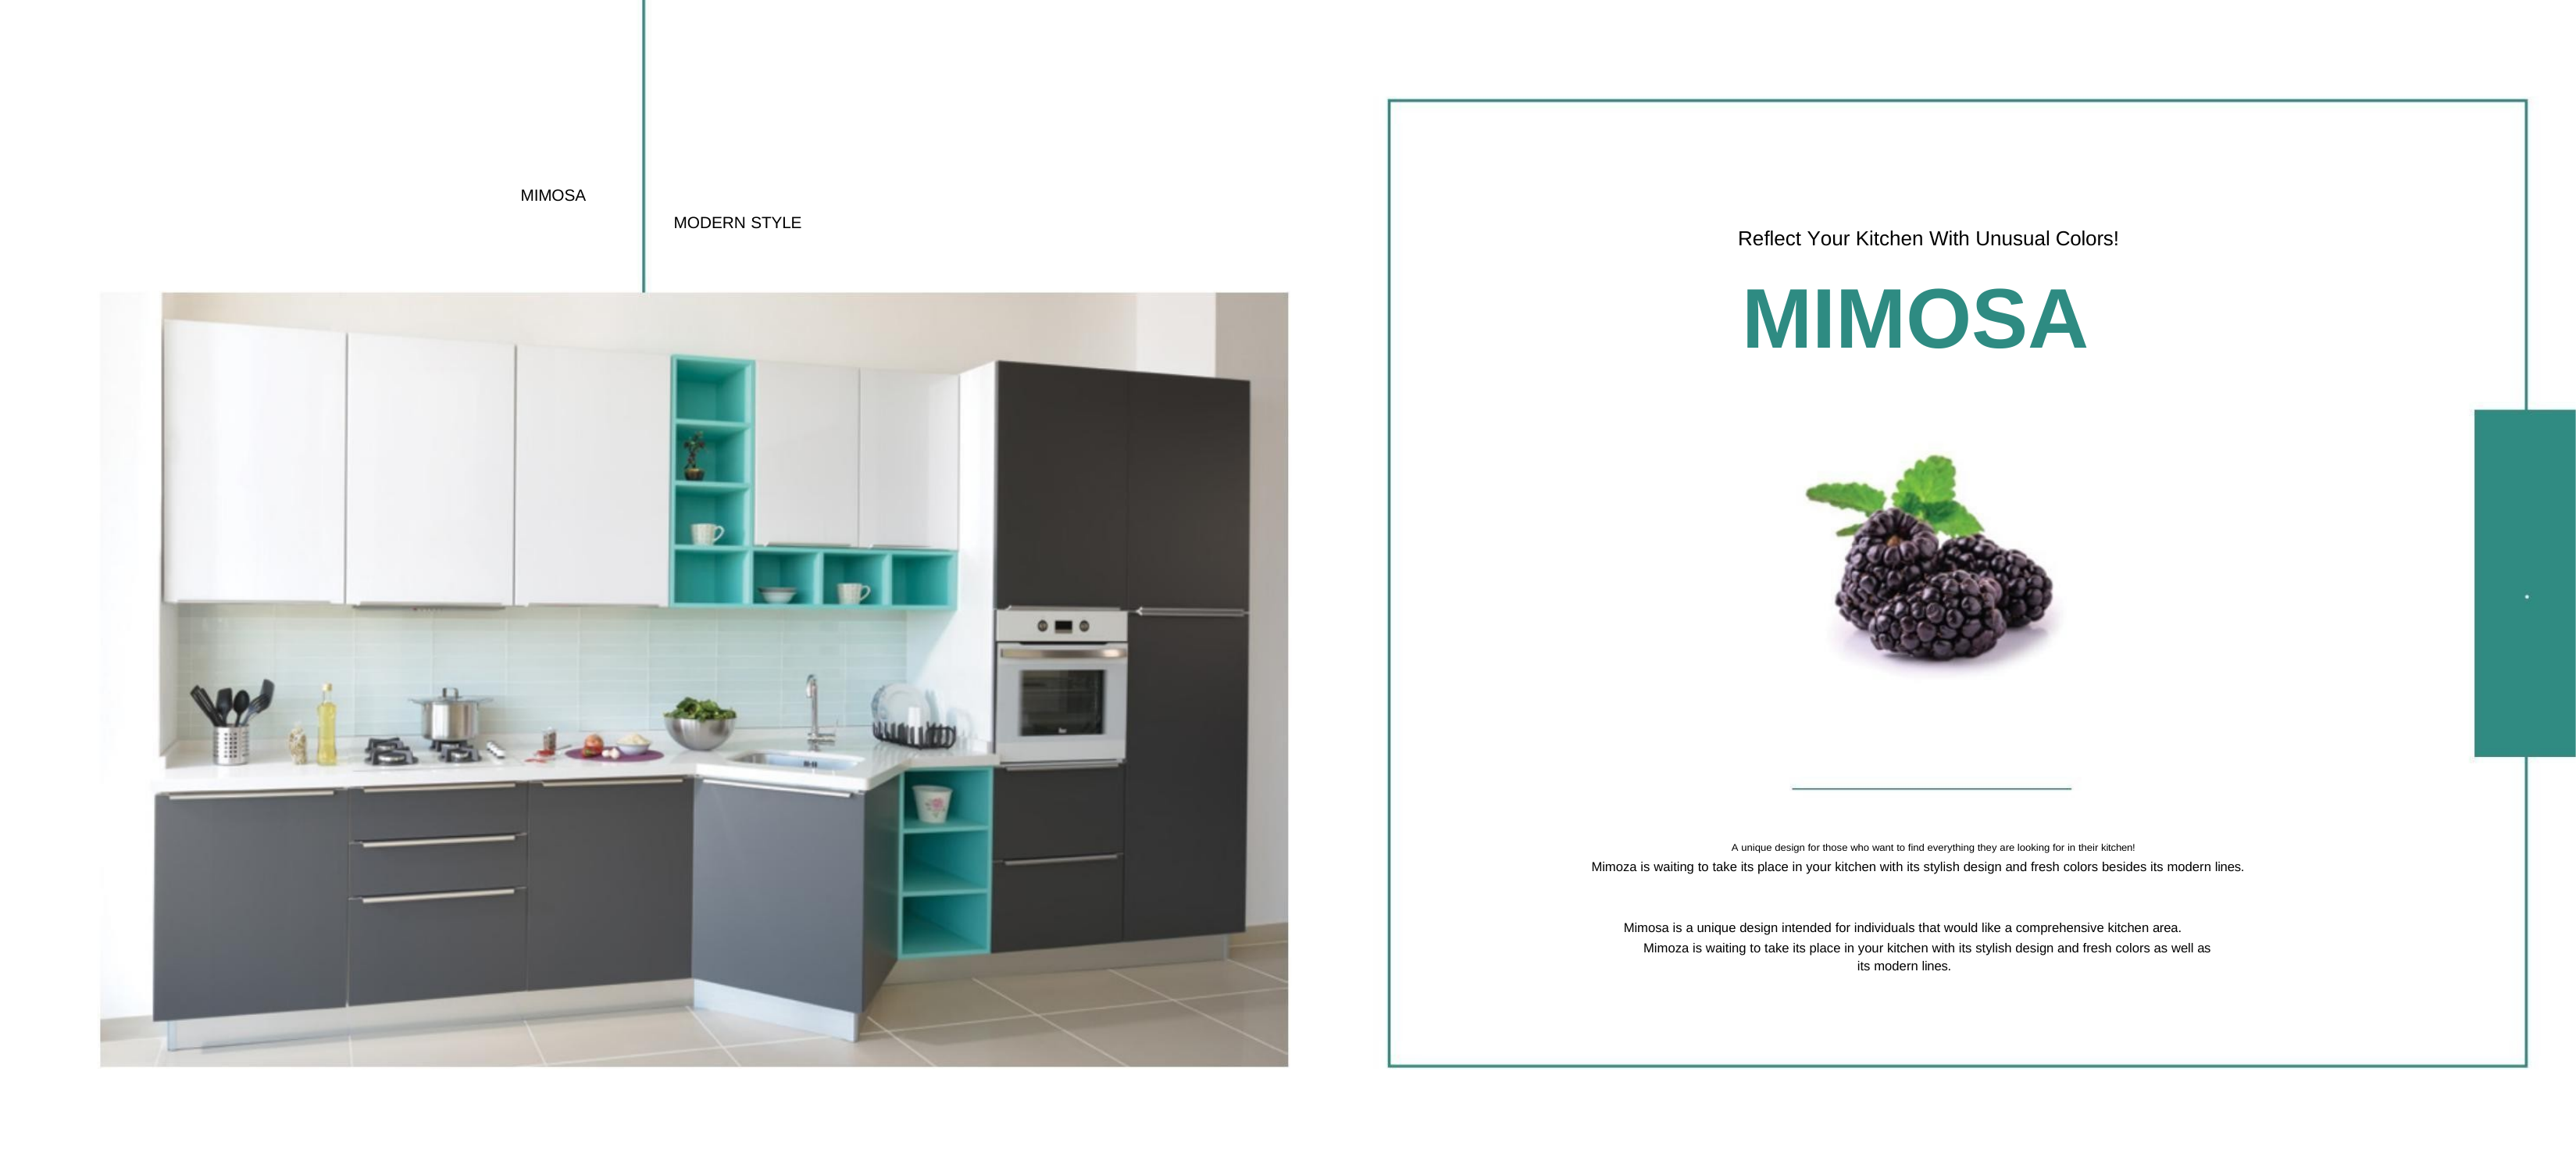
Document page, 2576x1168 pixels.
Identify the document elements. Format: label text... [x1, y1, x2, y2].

text Mimoza is waiting to take its place in your kitchen with its stylish design and fresh colors as well as [1628, 941, 2227, 955]
picture [97, 0, 2576, 1070]
text Mimosa is a unique design intended for individuals that would like a comprehensive kitchen area. [1599, 920, 2206, 935]
text MIMOSA [1742, 269, 2285, 366]
text Reflect Your Kitchen With Unusual Colors! [1738, 227, 2285, 250]
text its modern lines. [1603, 959, 2206, 973]
text Mimoza is waiting to take its place in your kitchen with its stylish design and fresh colors besides its modern lines. [1591, 859, 2285, 874]
subtitle MIMOSA [377, 186, 586, 205]
subtitle MODERN STYLE [673, 213, 806, 232]
